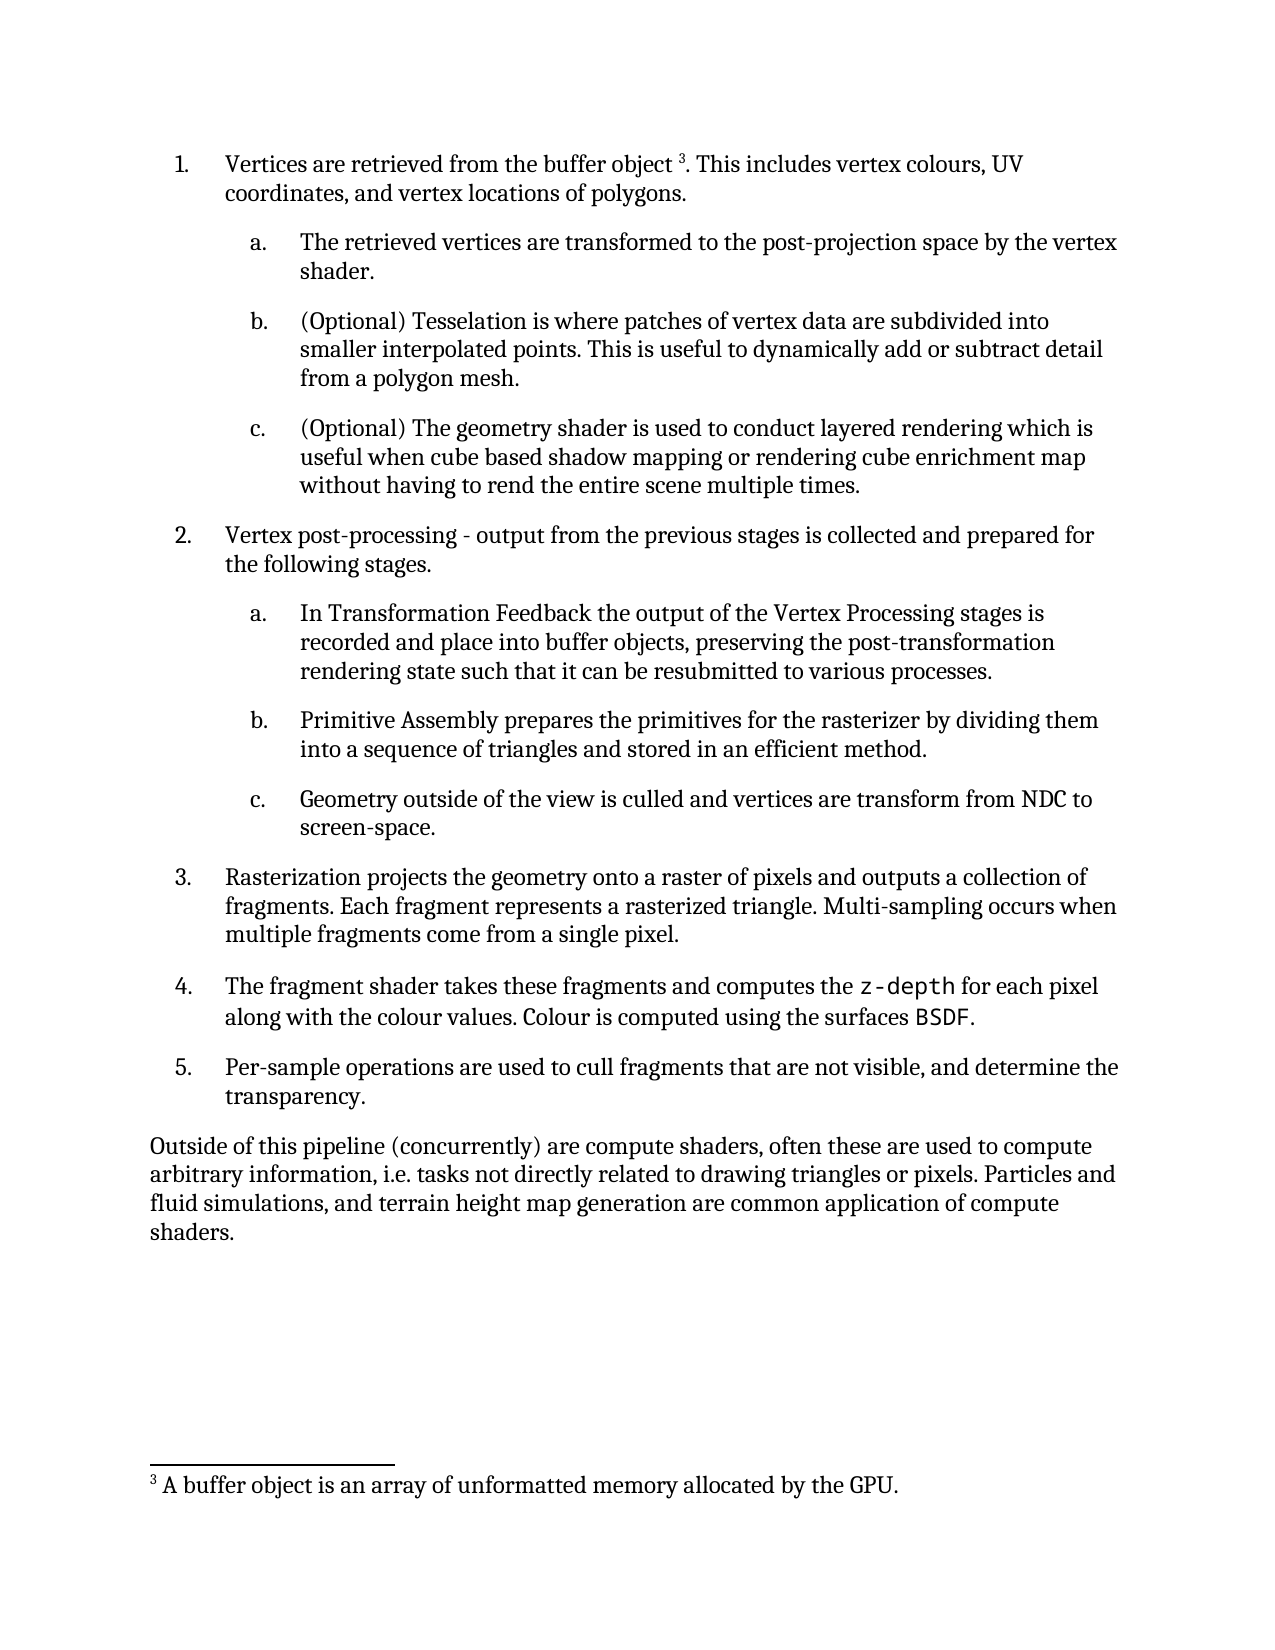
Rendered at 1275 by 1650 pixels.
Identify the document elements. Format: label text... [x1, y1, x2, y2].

list In Transformation Feedback the output of the Vertex Processing stages is recorded and place into buffer objects, preserving the post-transformation rendering state such that it can be resubmitted to various processes. [250, 599, 1125, 685]
list (Optional) The geometry shader is used to conduct layered rendering which is useful when cube based shadow mapping or rendering cube enrichment map without having to rend the entire scene multiple times. [250, 414, 1125, 500]
list Vertices are retrieved from the buffer object . This includes vertex colours, UV coordinates, and vertex locations of polygons. [175, 150, 1125, 207]
list Per-sample operations are used to cull fragments that are not visible, and determine the transparency. [175, 1053, 1125, 1111]
list The fragment shader takes these fragments and computes the z-depth for each pixel along with the colour values. Colour is computed using the surfaces BSDF. [175, 970, 1125, 1032]
list Primitive Assembly prepares the primitives for the rasterizer by dividing them into a sequence of triangles and stored in an efficient method. [250, 706, 1125, 764]
list Vertex post-processing - output from the previous stages is collected and prepared for the following stages. [175, 521, 1125, 578]
list (Optional) Tesselation is where patches of vertex data are subdivided into smaller interpolated points. This is useful to dynamically add or subtract detail from a polygon mesh. [250, 307, 1125, 393]
list The retrieved vertices are transformed to the post-projection space by the vertex shader. [250, 228, 1125, 286]
text Outside of this pipeline (concurrently) are compute shaders, often these are used to compute arbitrary information, i.e. tasks not directly related to drawing triangles or pixels. Particles and fluid simulations, and terrain height map generation are common application of compute shaders. [150, 1132, 1125, 1247]
list Rasterization projects the geometry onto a raster of pixels and outputs a collection of fragments. Each fragment represents a rasterized triangle. Multi-sampling occurs when multiple fragments come from a single pixel. [175, 863, 1125, 949]
list Geometry outside of the view is culled and vertices are transform from NDC to screen-space. [250, 784, 1125, 842]
